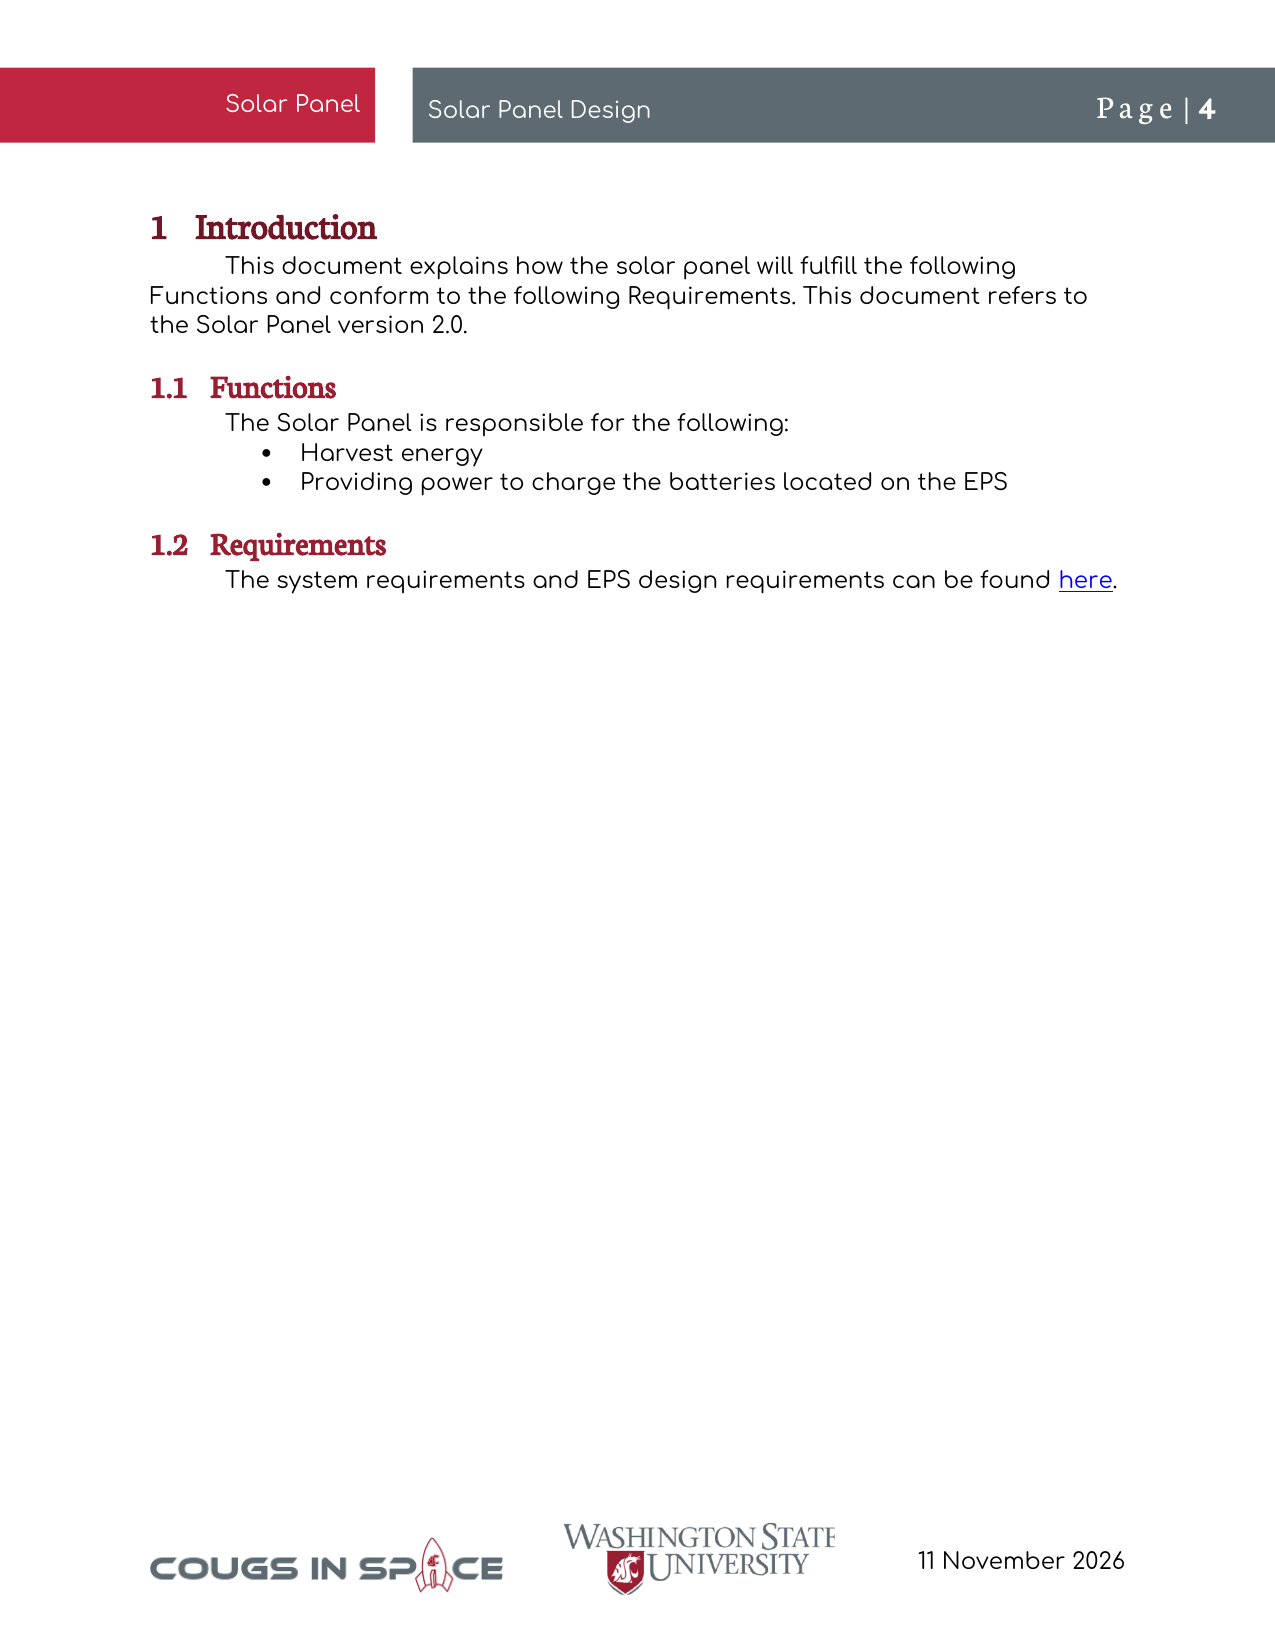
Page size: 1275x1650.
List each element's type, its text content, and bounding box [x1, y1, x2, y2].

list Harvest energy [262, 441, 1125, 466]
text The system requirements and EPS design requirements can be found here. [150, 569, 1125, 594]
subtitle Functions [150, 363, 1125, 405]
text This document explains how the solar panel will fulfill the following Functions and conform to the following Requirements. This document refers to the Solar Panel version 2.0. [150, 254, 1125, 339]
text The Solar Panel is responsible for the following: [150, 412, 1125, 437]
list Providing power to charge the batteries located on the EPS [262, 470, 1125, 496]
picture [150, 1537, 503, 1594]
picture [562, 1522, 835, 1594]
subtitle Introduction [150, 200, 1125, 247]
subtitle Requirements [150, 520, 1125, 562]
